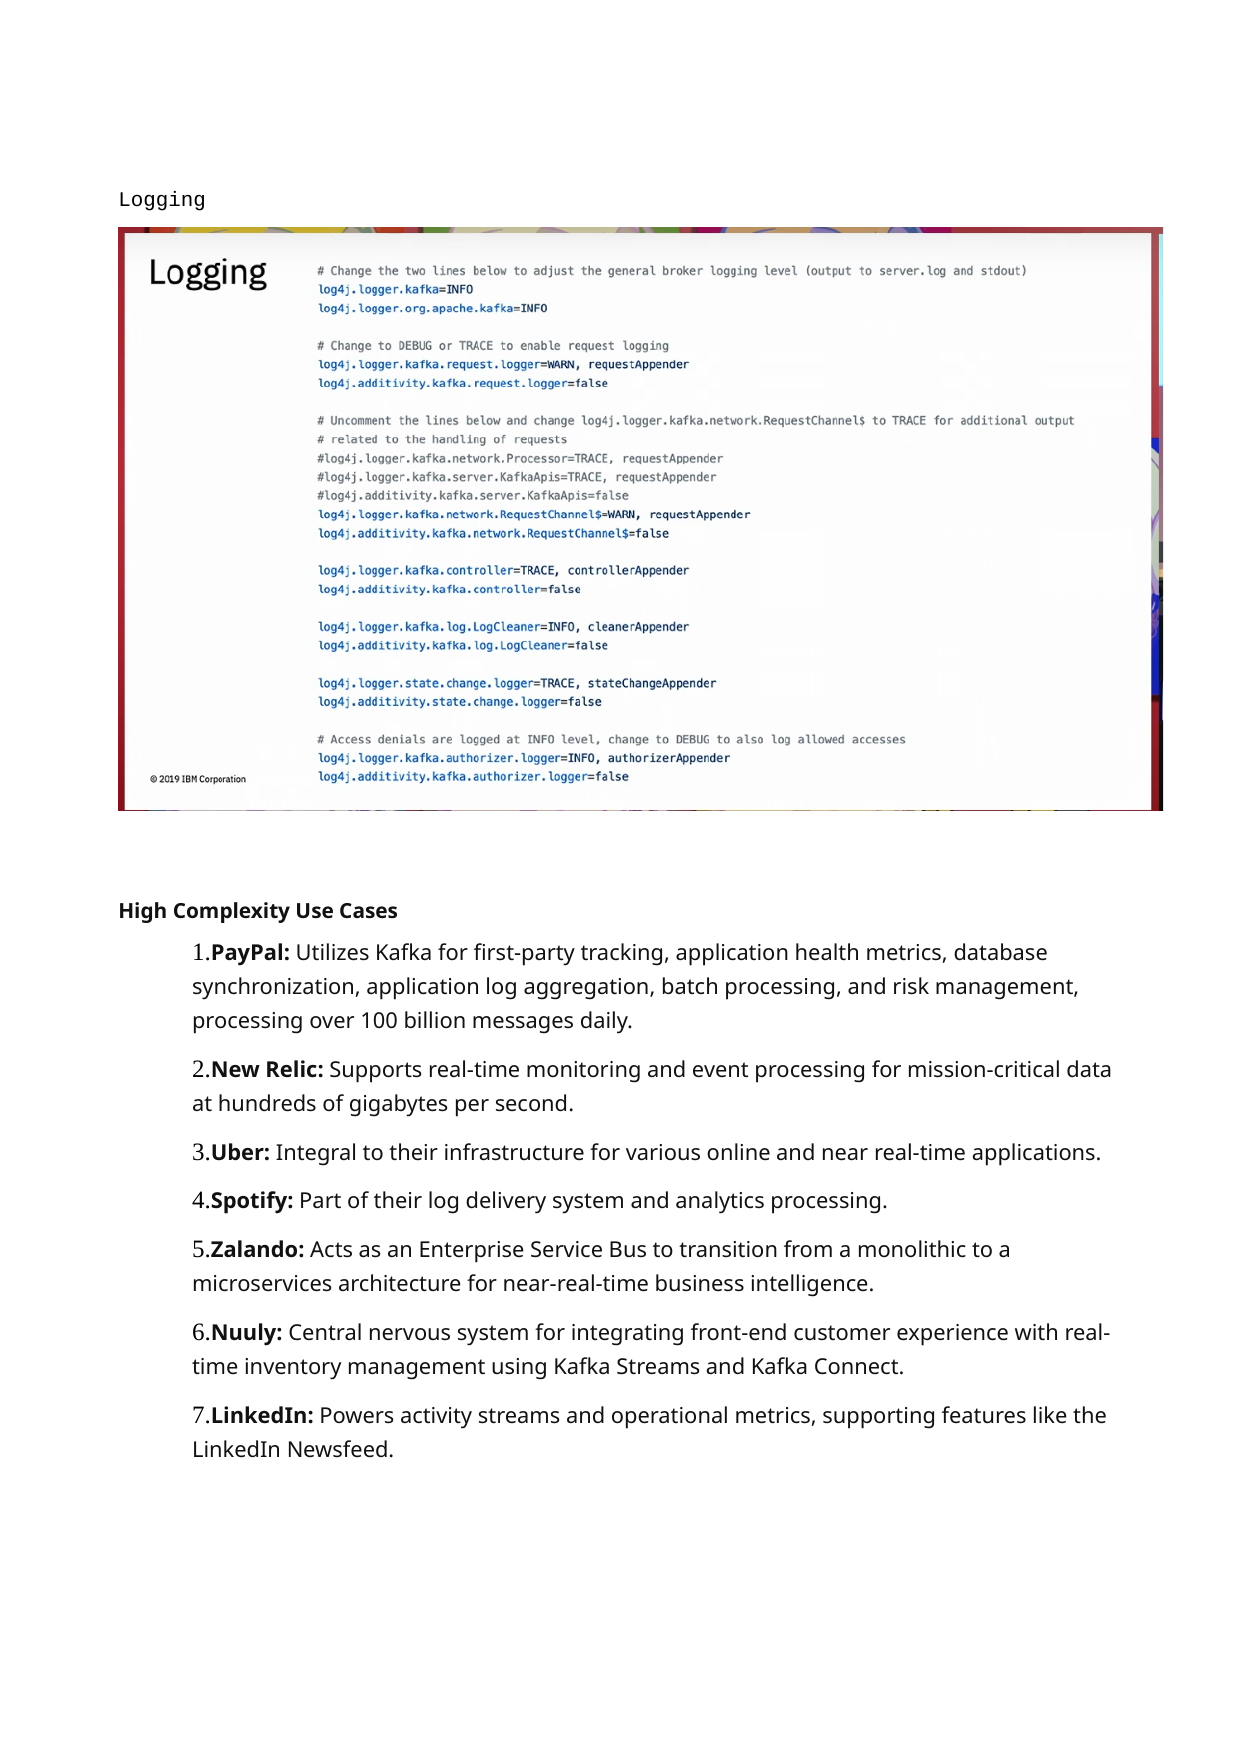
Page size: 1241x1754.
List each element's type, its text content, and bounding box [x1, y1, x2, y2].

list Spotify: Part of their log delivery system and analytics processing. [192, 1186, 1122, 1215]
list New Relic: Supports real-time monitoring and event processing for mission-critical data at hundreds of gigabytes per second. [192, 1054, 1122, 1118]
list Uber: Integral to their infrastructure for various online and near real-time applications. [192, 1137, 1122, 1167]
list LinkedIn: Powers activity streams and operational metrics, supporting features like the LinkedIn Newsfeed. [192, 1400, 1122, 1464]
list PayPal: Utilizes Kafka for first-party tracking, application health metrics, database synchronization, application log aggregation, batch processing, and risk management, processing over 100 billion messages daily. [192, 937, 1122, 1035]
text Logging [118, 189, 1122, 213]
list Zalando: Acts as an Enterprise Service Bus to transition from a monolithic to a microservices architecture for near-real-time business intelligence. [192, 1234, 1122, 1298]
list Nuuly: Central nervous system for integrating front-end customer experience with real-time inventory management using Kafka Streams and Kafka Connect. [192, 1317, 1122, 1381]
subtitle High Complexity Use Cases [118, 896, 1122, 924]
picture [118, 227, 1164, 811]
